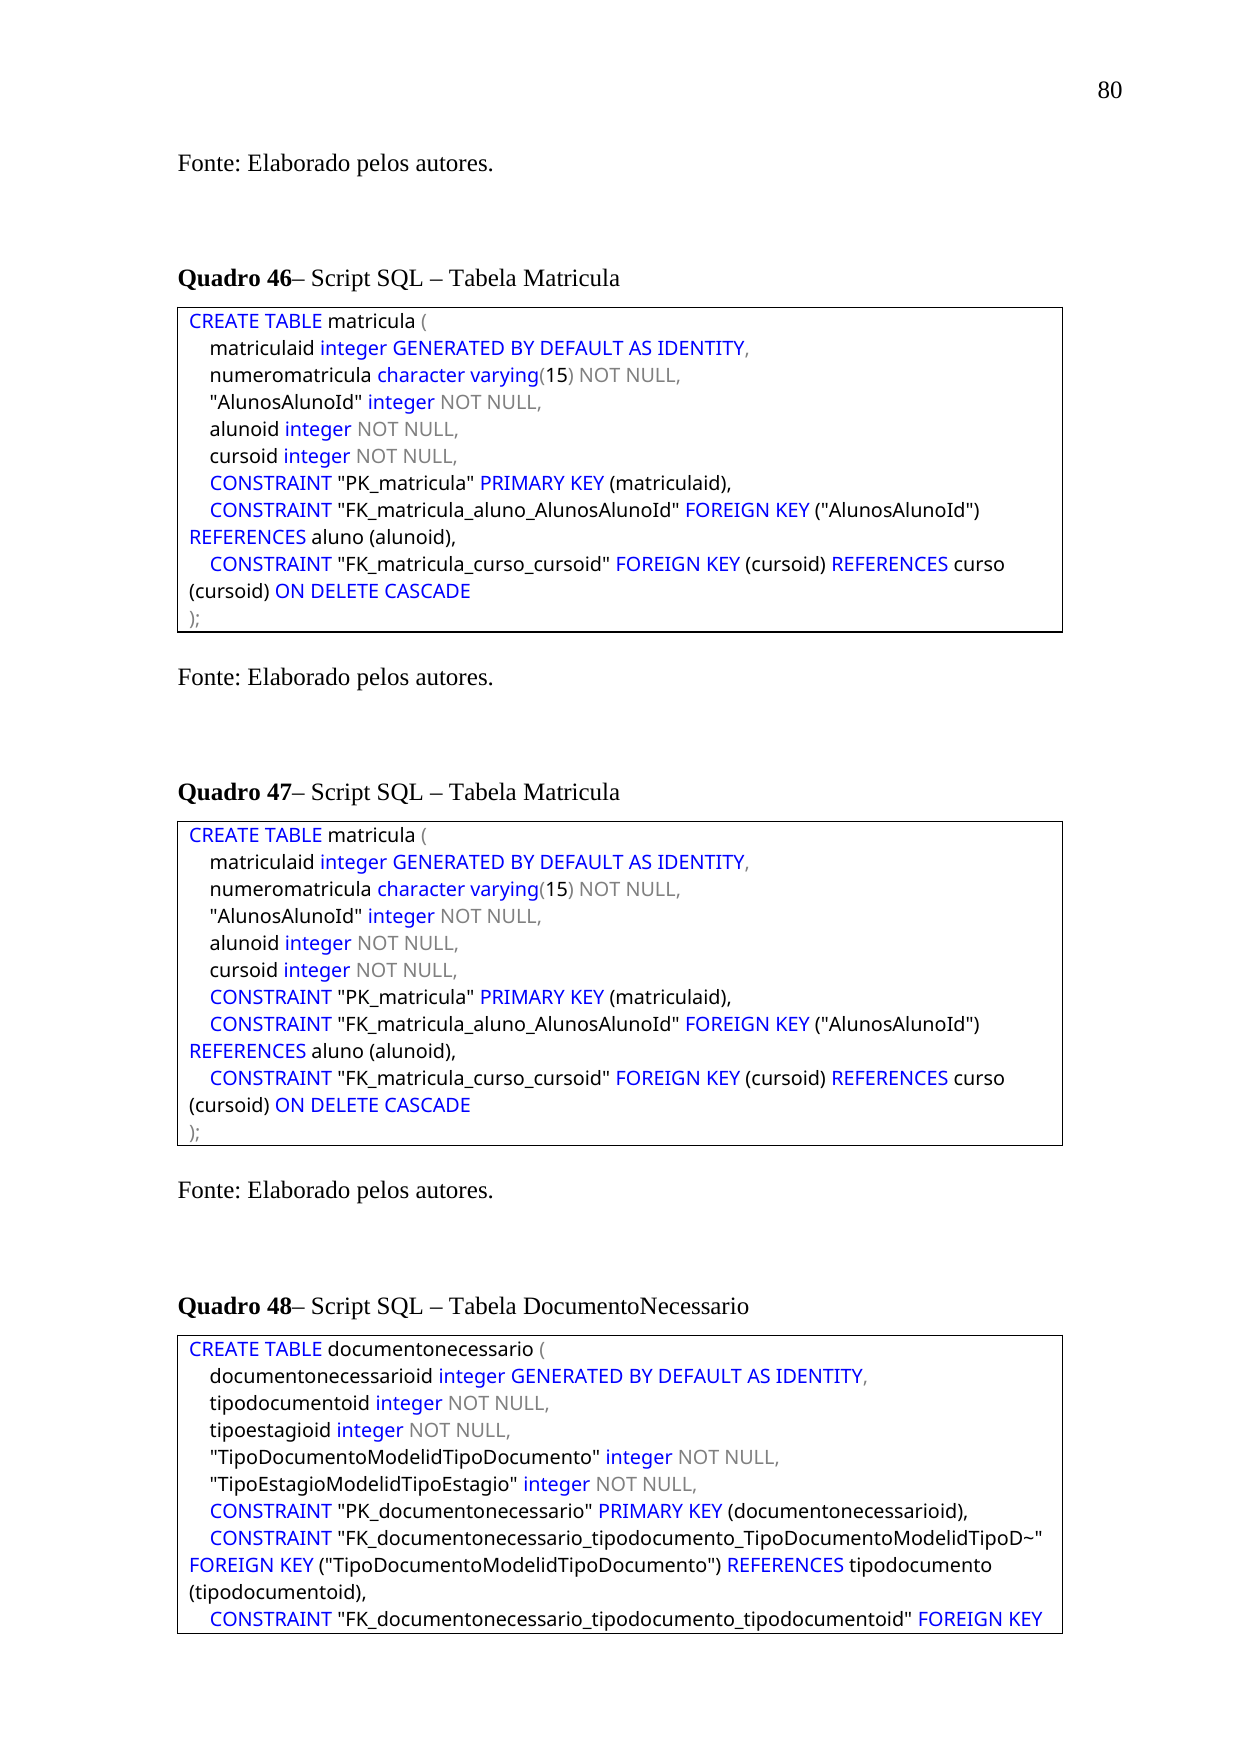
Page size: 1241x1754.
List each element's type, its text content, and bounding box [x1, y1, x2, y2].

text Fonte: Elaborado pelos autores. [177, 662, 1122, 690]
table_header CREATE TABLE matricula ( matriculaid integer GENERATED BY DEFAULT AS IDENTITY, numeromatricula character varying(15) NOT NULL, "AlunosAlunoId" integer NOT NULL, alunoid integer NOT NULL, cursoid integer NOT NULL, CONSTRAINT "PK_matricula" PRIMARY KEY (matriculaid), CONSTRAINT "FK_matricula_aluno_AlunosAlunoId" FOREIGN KEY ("AlunosAlunoId") REFERENCES aluno (alunoid), CONSTRAINT "FK_matricula_curso_cursoid" FOREIGN KEY (cursoid) REFERENCES curso (cursoid) ON DELETE CASCADE ); [178, 308, 1062, 631]
text Quadro 48– Script SQL – Tabela DocumentoNecessario [177, 1291, 1122, 1320]
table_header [178, 1336, 1062, 1632]
text Fonte: Elaborado pelos autores. [177, 148, 1122, 176]
text Fonte: Elaborado pelos autores. [177, 1176, 1122, 1204]
text Quadro 46– Script SQL – Tabela Matricula [177, 263, 1122, 292]
text Quadro 47– Script SQL – Tabela Matricula [177, 777, 1122, 806]
table_header CREATE TABLE matricula ( matriculaid integer GENERATED BY DEFAULT AS IDENTITY, numeromatricula character varying(15) NOT NULL, "AlunosAlunoId" integer NOT NULL, alunoid integer NOT NULL, cursoid integer NOT NULL, CONSTRAINT "PK_matricula" PRIMARY KEY (matriculaid), CONSTRAINT "FK_matricula_aluno_AlunosAlunoId" FOREIGN KEY ("AlunosAlunoId") REFERENCES aluno (alunoid), CONSTRAINT "FK_matricula_curso_cursoid" FOREIGN KEY (cursoid) REFERENCES curso (cursoid) ON DELETE CASCADE ); [178, 822, 1062, 1145]
